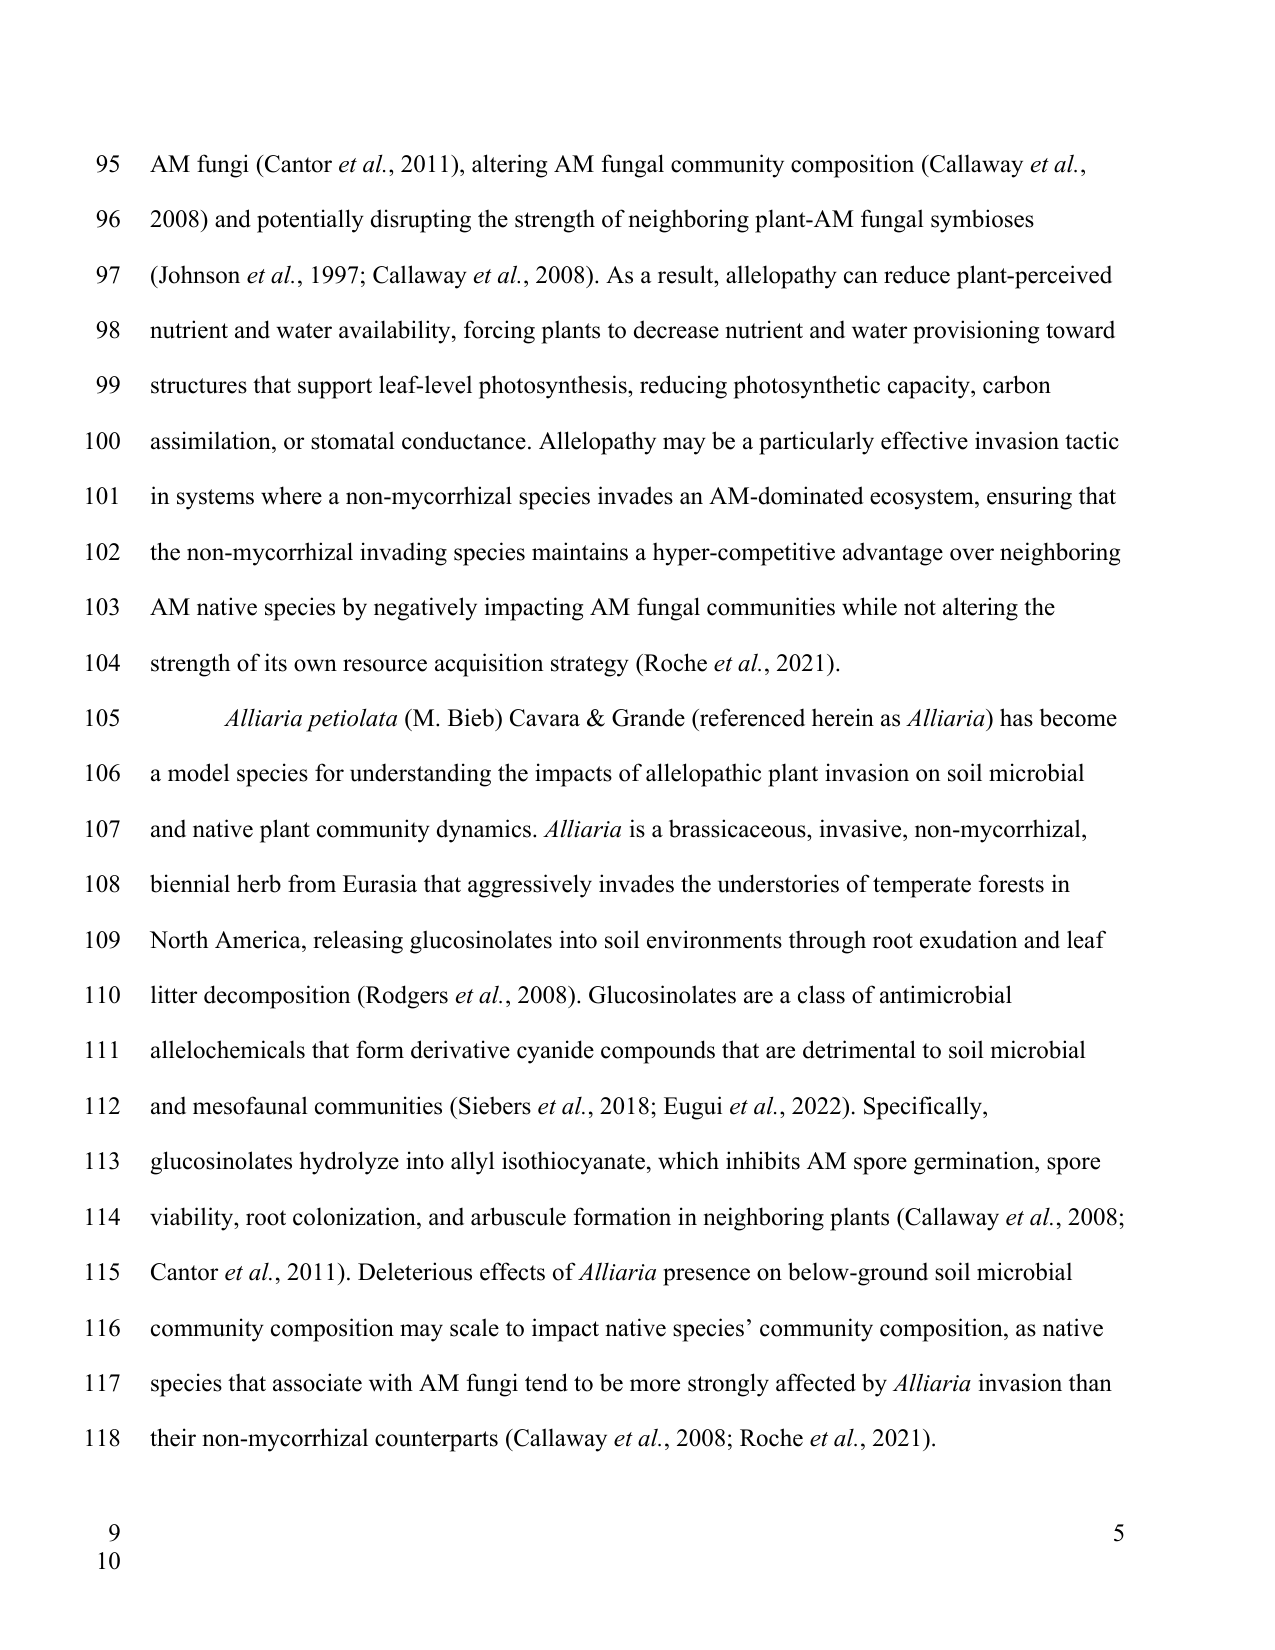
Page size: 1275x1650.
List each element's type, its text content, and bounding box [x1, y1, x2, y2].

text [150, 150, 1125, 676]
text Alliaria petiolata (M. Bieb) Cavara & Grande (referenced herein as Alliaria) has become a model species for understanding the impacts of allelopathic plant invasion on soil microbial and native plant community dynamics. Alliaria is a brassicaceous, invasive, non-mycorrhizal, biennial herb from Eurasia that aggressively invades the understories of temperate forests in North America, releasing glucosinolates into soil environments through root exudation and leaf litter decomposition . Glucosinolates are a class of antimicrobial allelochemicals that form derivative cyanide compounds that are detrimental to soil microbial and mesofaunal communities . Specifically, glucosinolates hydrolyze into allyl isothiocyanate, which inhibits AM spore germination, spore viability, root colonization, and arbuscule formation in neighboring plants . Deleterious effects of Alliaria presence on below-ground soil microbial community composition may scale to impact native species’ community composition, as native species that associate with AM fungi tend to be more strongly affected by Alliaria invasion than their non-mycorrhizal counterparts . [150, 704, 1125, 1452]
